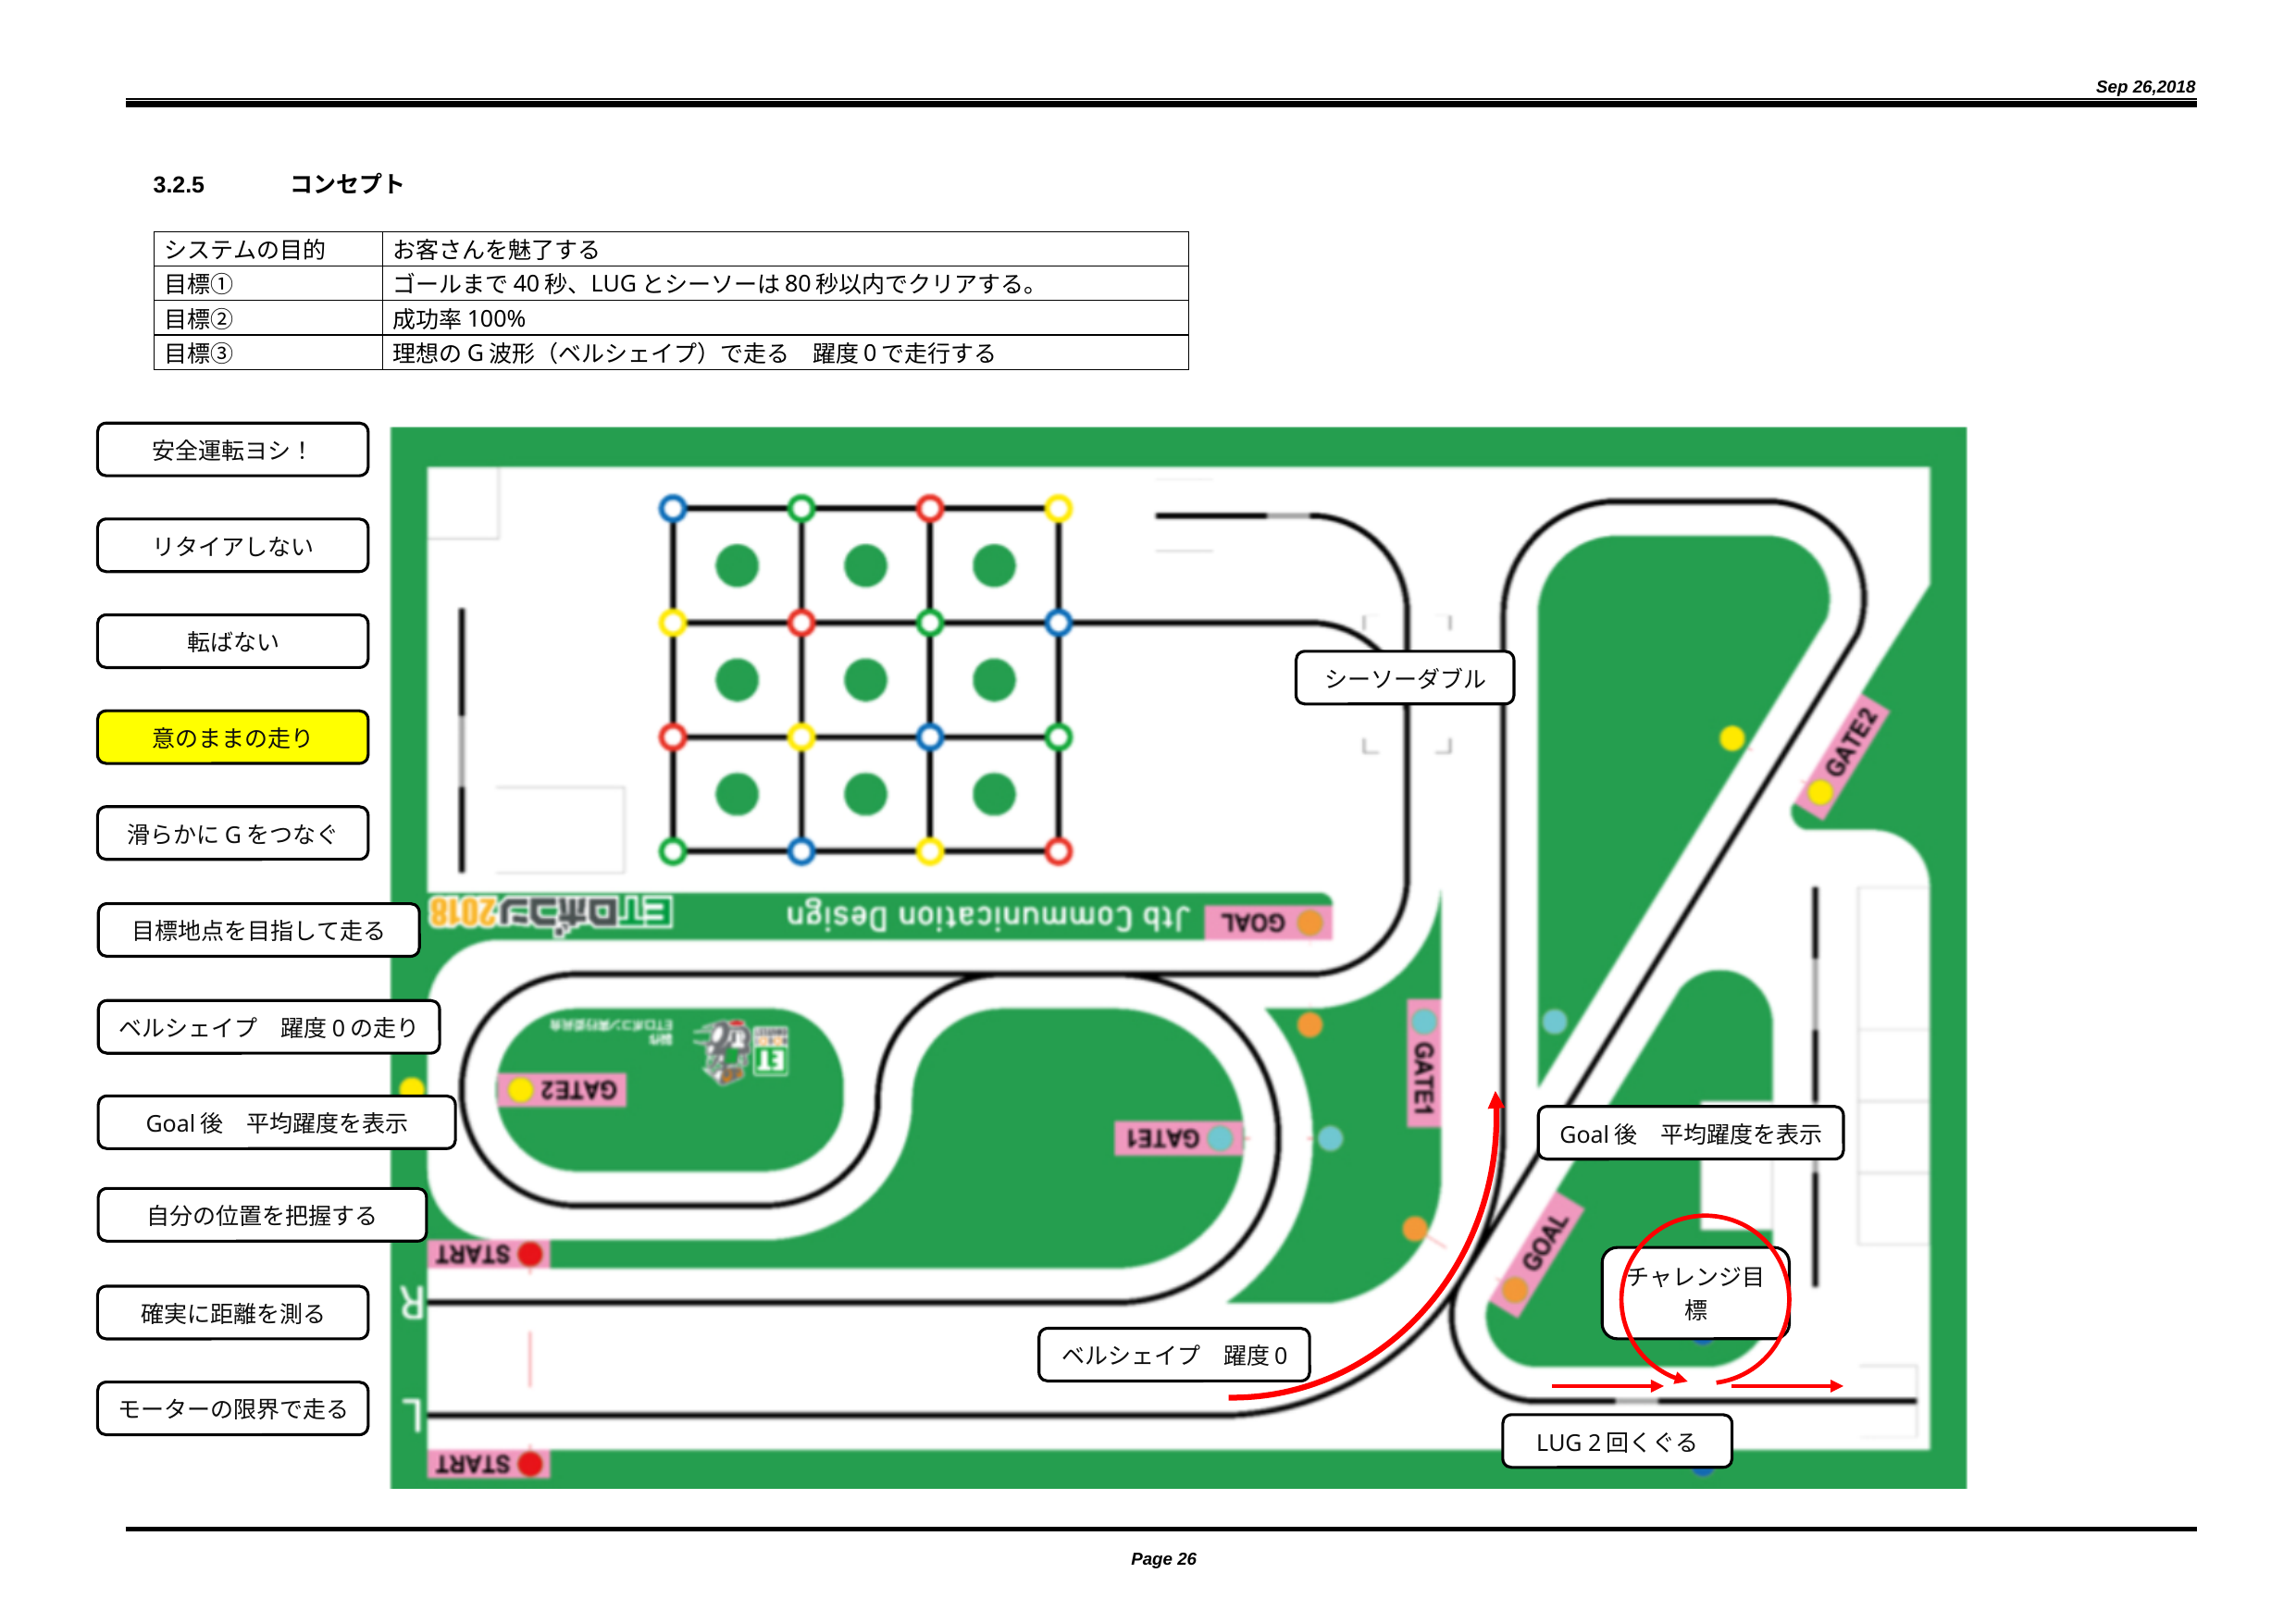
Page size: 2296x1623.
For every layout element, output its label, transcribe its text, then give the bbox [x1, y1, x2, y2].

subtitle コンセプト [153, 166, 2142, 200]
picture [391, 427, 1967, 1489]
table_header システムの目的 [155, 232, 382, 266]
table_cell 理想のG波形（ベルシェイプ）で走る 躍度0で走行する [383, 336, 1188, 369]
table_cell ゴールまで40秒、LUGとシーソーは80秒以内でクリアする。 [383, 266, 1188, 300]
table_cell 目標③ [155, 336, 382, 369]
table_header お客さんを魅了する [383, 232, 1188, 266]
table_cell 目標② [155, 301, 382, 334]
table_cell 目標① [155, 266, 382, 300]
table_cell 成功率100% [383, 301, 1188, 334]
